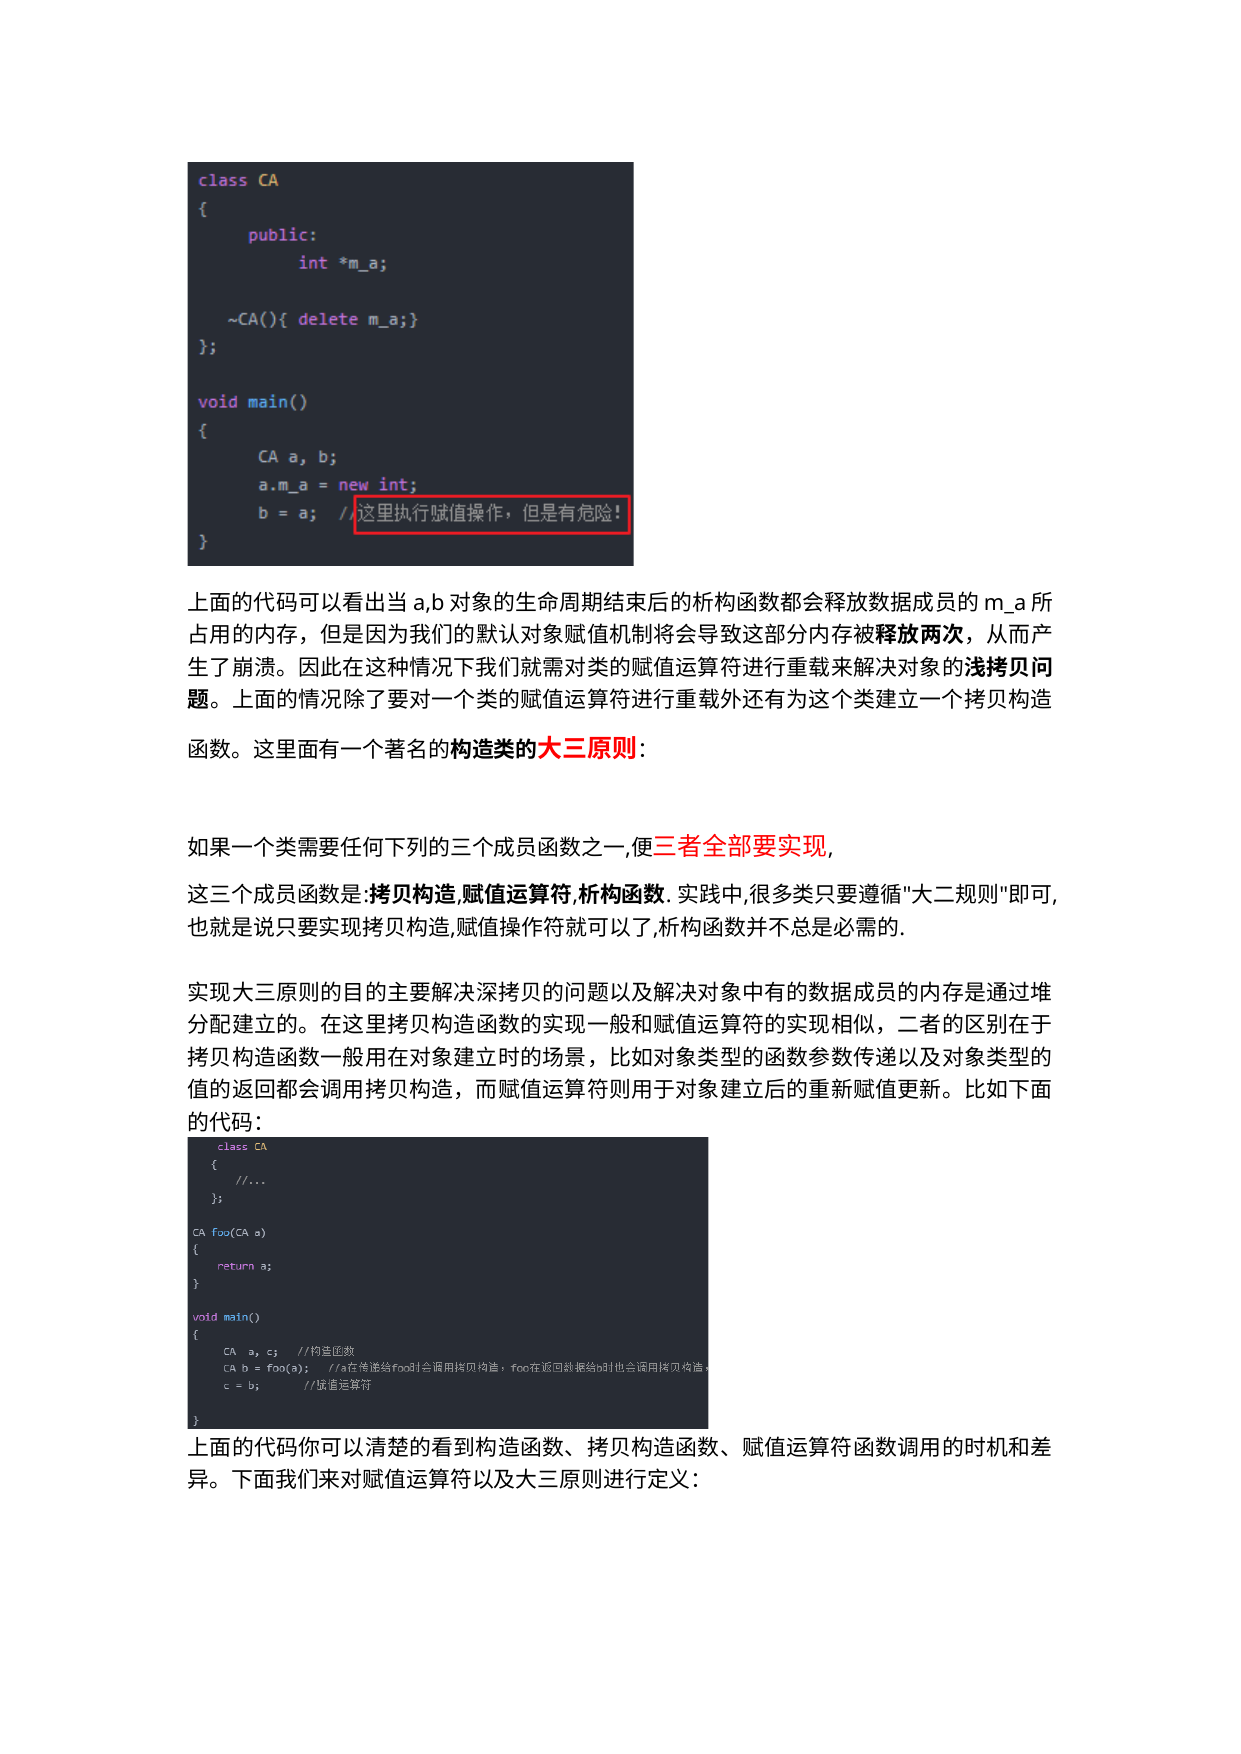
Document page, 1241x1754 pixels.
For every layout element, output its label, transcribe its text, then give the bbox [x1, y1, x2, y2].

picture [187, 162, 634, 566]
text 上面的代码可以看出当a,b对象的生命周期结束后的析构函数都会释放数据成员的m_a所占用的内存，但是因为我们的默认对象赋值机制将会导致这部分内存被释放两次，从而产生了崩溃。因此在这种情况下我们就需对类的赋值运算符进行重载来解决对象的浅拷贝问题。上面的情况除了要对一个类的赋值运算符进行重载外还有为这个类建立一个拷贝构造函数。这里面有一个著名的构造类的大三原则： [187, 584, 1053, 779]
picture [187, 1137, 709, 1429]
text 如果一个类需要任何下列的三个成员函数之一,便三者全部要实现, [187, 812, 1053, 877]
text 上面的代码你可以清楚的看到构造函数、拷贝构造函数、赋值运算符函数调用的时机和差异。下面我们来对赋值运算符以及大三原则进行定义： [187, 1429, 1053, 1494]
text 这三个成员函数是:拷贝构造,赋值运算符,析构函数. 实践中,很多类只要遵循"大二规则"即可,也就是说只要实现拷贝构造,赋值操作符就可以了,析构函数并不总是必需的. [187, 877, 1053, 942]
text 实现大三原则的目的主要解决深拷贝的问题以及解决对象中有的数据成员的内存是通过堆分配建立的。在这里拷贝构造函数的实现一般和赋值运算符的实现相似，二者的区别在于拷贝构造函数一般用在对象建立时的场景，比如对象类型的函数参数传递以及对象类型的值的返回都会调用拷贝构造，而赋值运算符则用于对象建立后的重新赋值更新。比如下面的代码： [187, 974, 1053, 1137]
